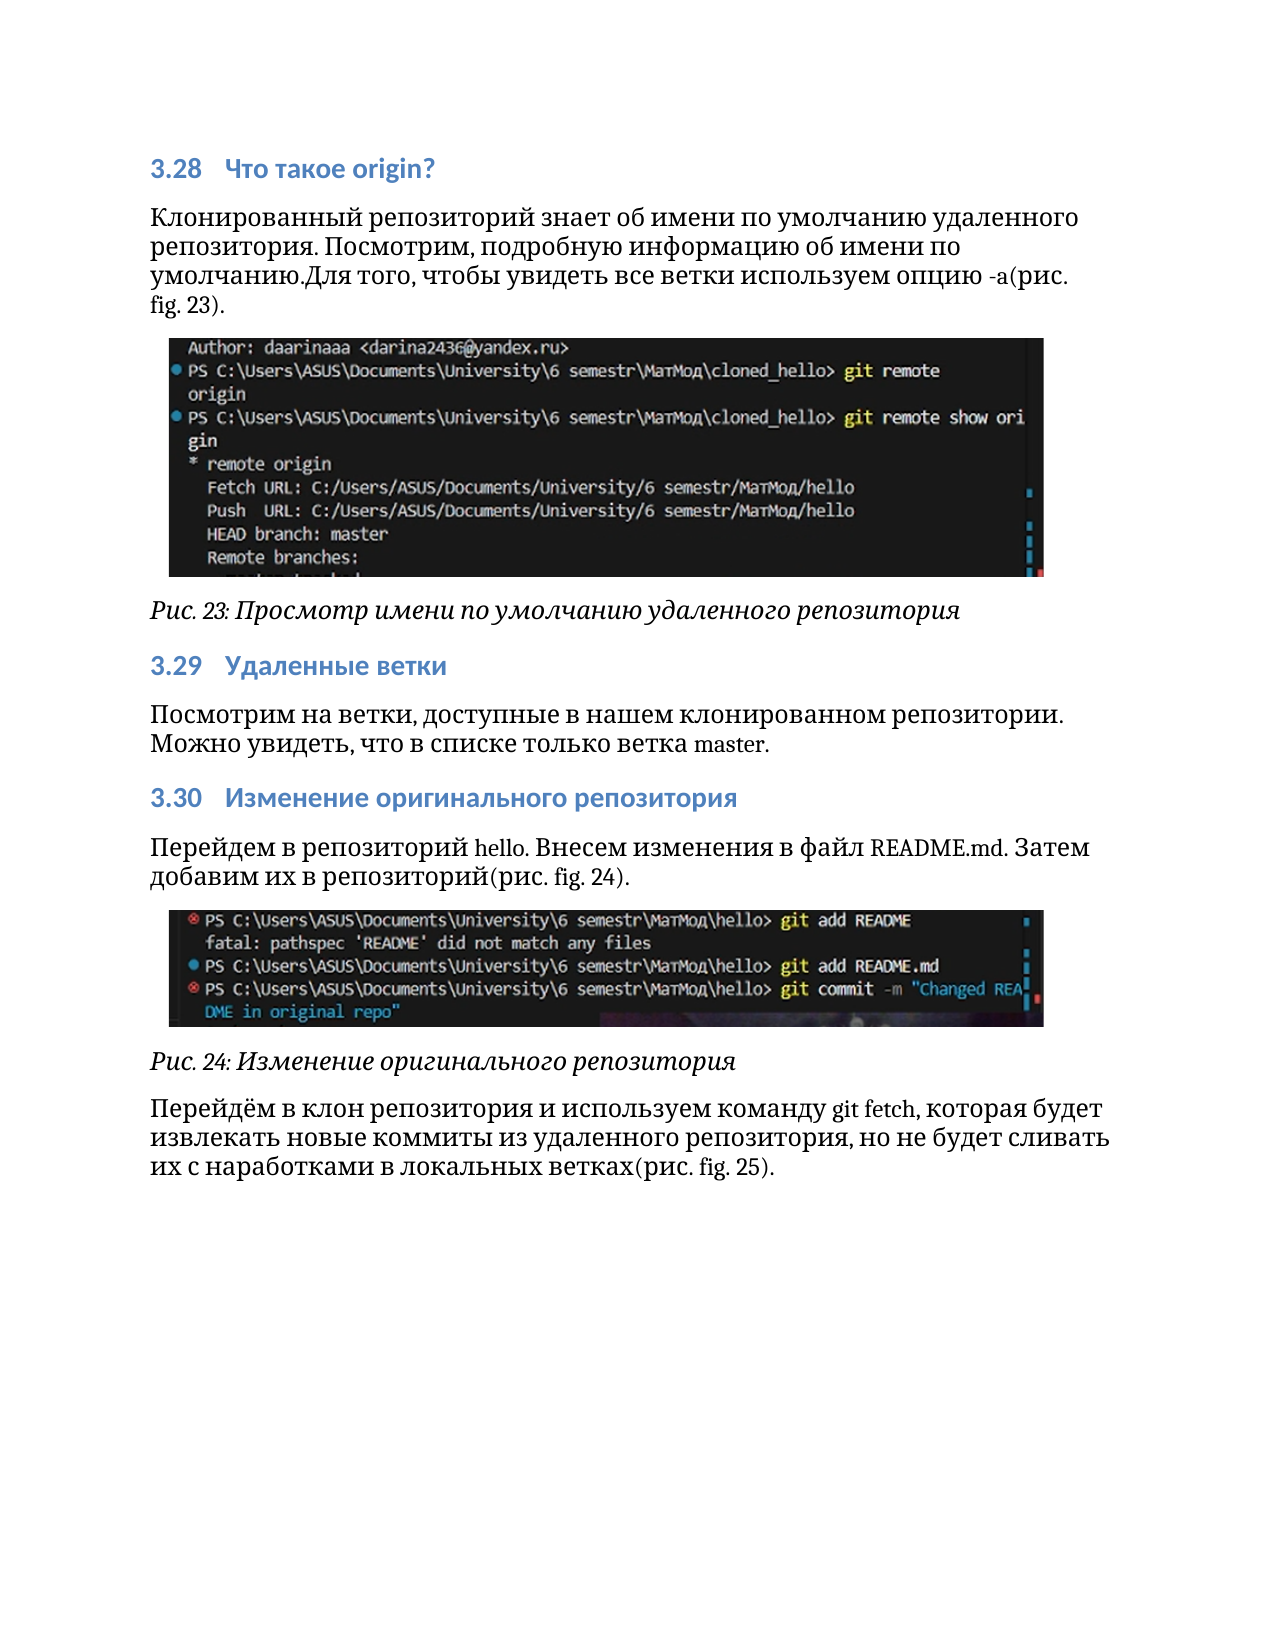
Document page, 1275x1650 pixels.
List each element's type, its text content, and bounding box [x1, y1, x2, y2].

text Перейдём в клон репозитория и используем команду git fetch, которая будет извлекать новые коммиты из удаленного репозитория, но не будет сливать их с наработками в локальных ветках(рис. fig. 25). [150, 1095, 1125, 1181]
picture [168, 338, 1044, 577]
text Посмотрим на ветки, доступные в нашем клонированном репозитории. Можно увидеть, что в списке только ветка master. [150, 701, 1125, 758]
text Рис. 23: Просмотр имени по умолчанию удаленного репозитория [150, 597, 1125, 626]
text Перейдем в репозиторий hello. Внесем изменения в файл README.md. Затем добавим их в репозиторий(рис. fig. 24). [150, 834, 1125, 891]
subtitle 3.28 Что такое origin? [150, 150, 1125, 186]
subtitle 3.29 Удаленные ветки [150, 647, 1125, 682]
picture [168, 910, 1044, 1027]
subtitle 3.30 Изменение оригинального репозитория [150, 779, 1125, 815]
text Рис. 24: Изменение оригинального репозитория [150, 1047, 1125, 1076]
text Клонированный репозиторий знает об имени по умолчанию удаленного репозитория. Посмотрим, подробную информацию об имени по умолчанию.Для того, чтобы увидеть все ветки используем опцию -a(рис. fig. 23). [150, 204, 1125, 319]
